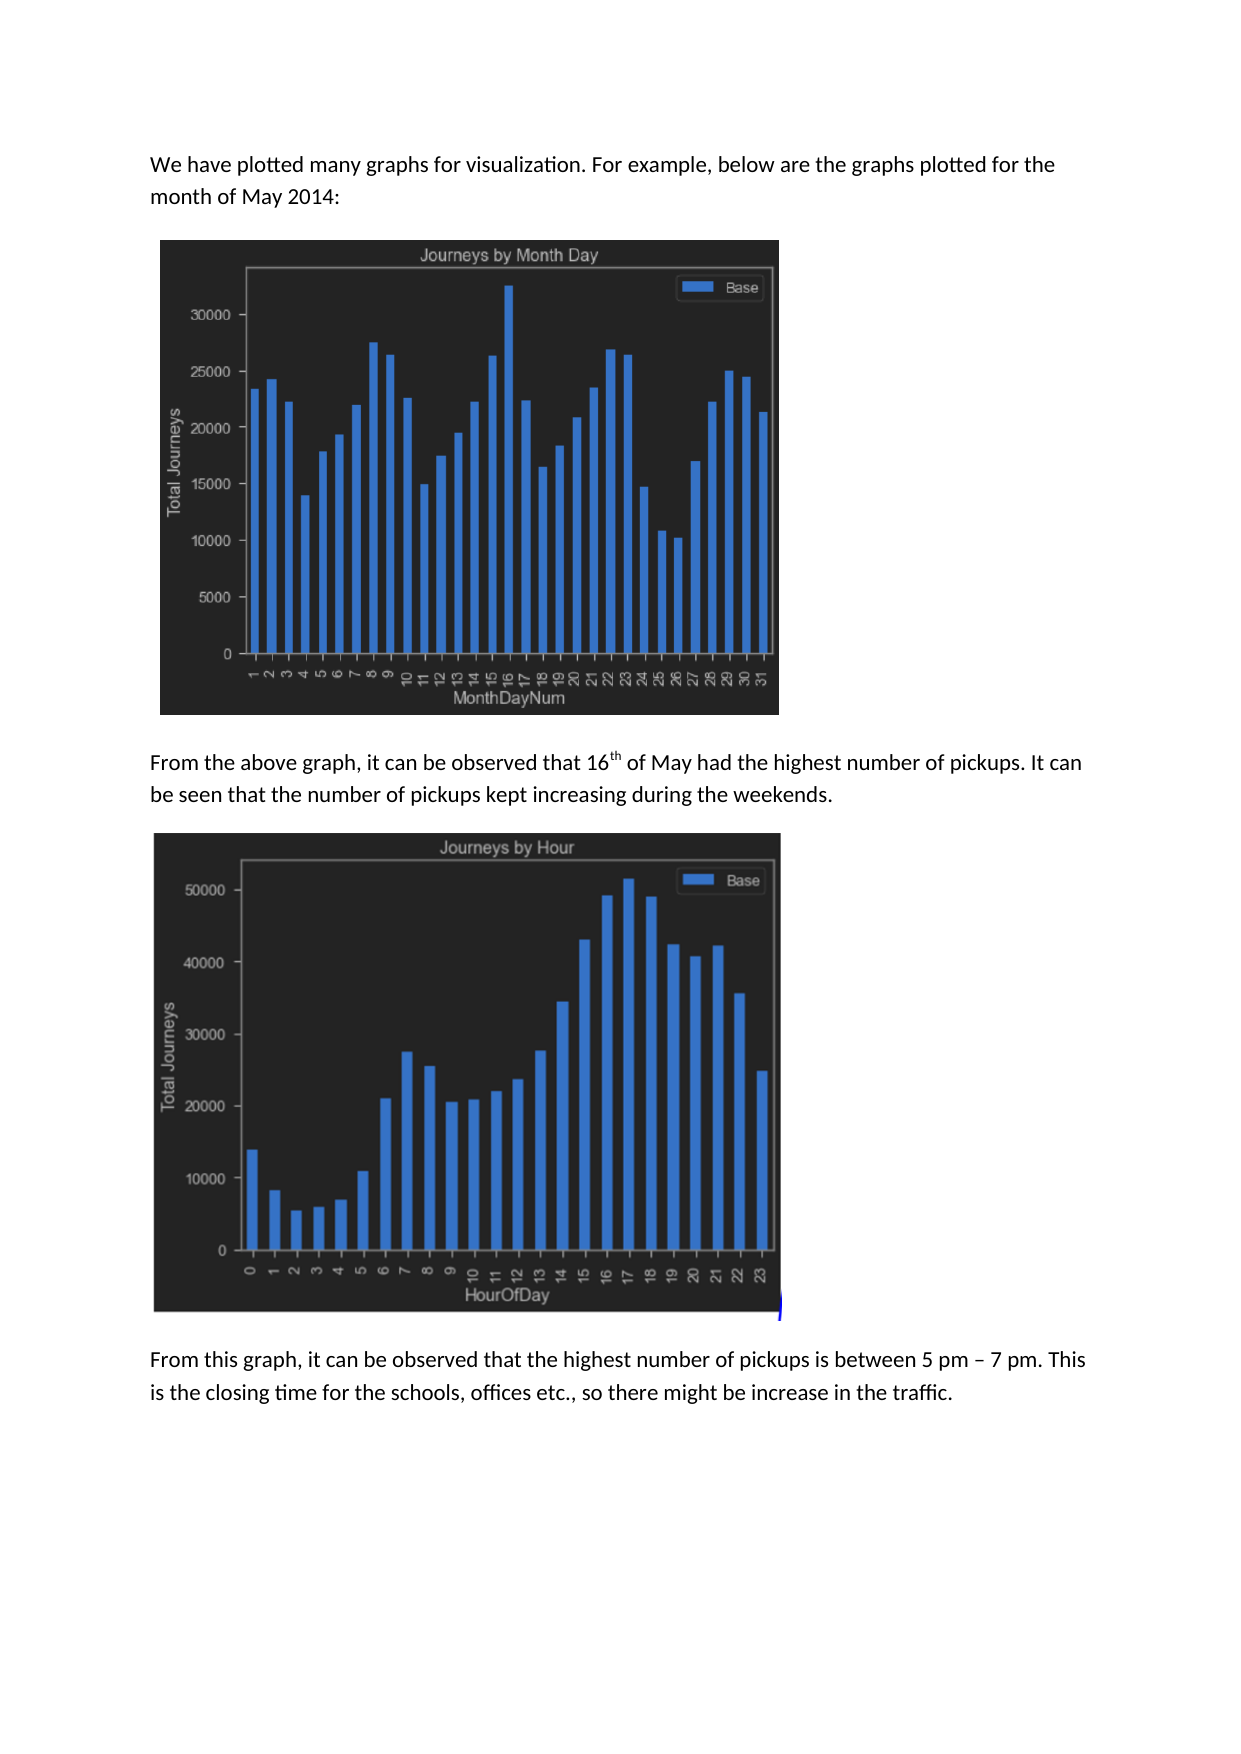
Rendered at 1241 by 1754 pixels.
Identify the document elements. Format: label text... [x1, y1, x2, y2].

picture [150, 235, 789, 723]
picture [150, 832, 782, 1321]
text From the above graph, it can be observed that 16th of May had the highest number of pickups. It can be seen that the number of pickups kept increasing during the weekends. [150, 748, 1090, 808]
text We have plotted many graphs for visualization. For example, below are the graphs plotted for the month of May 2014: [150, 150, 1090, 210]
